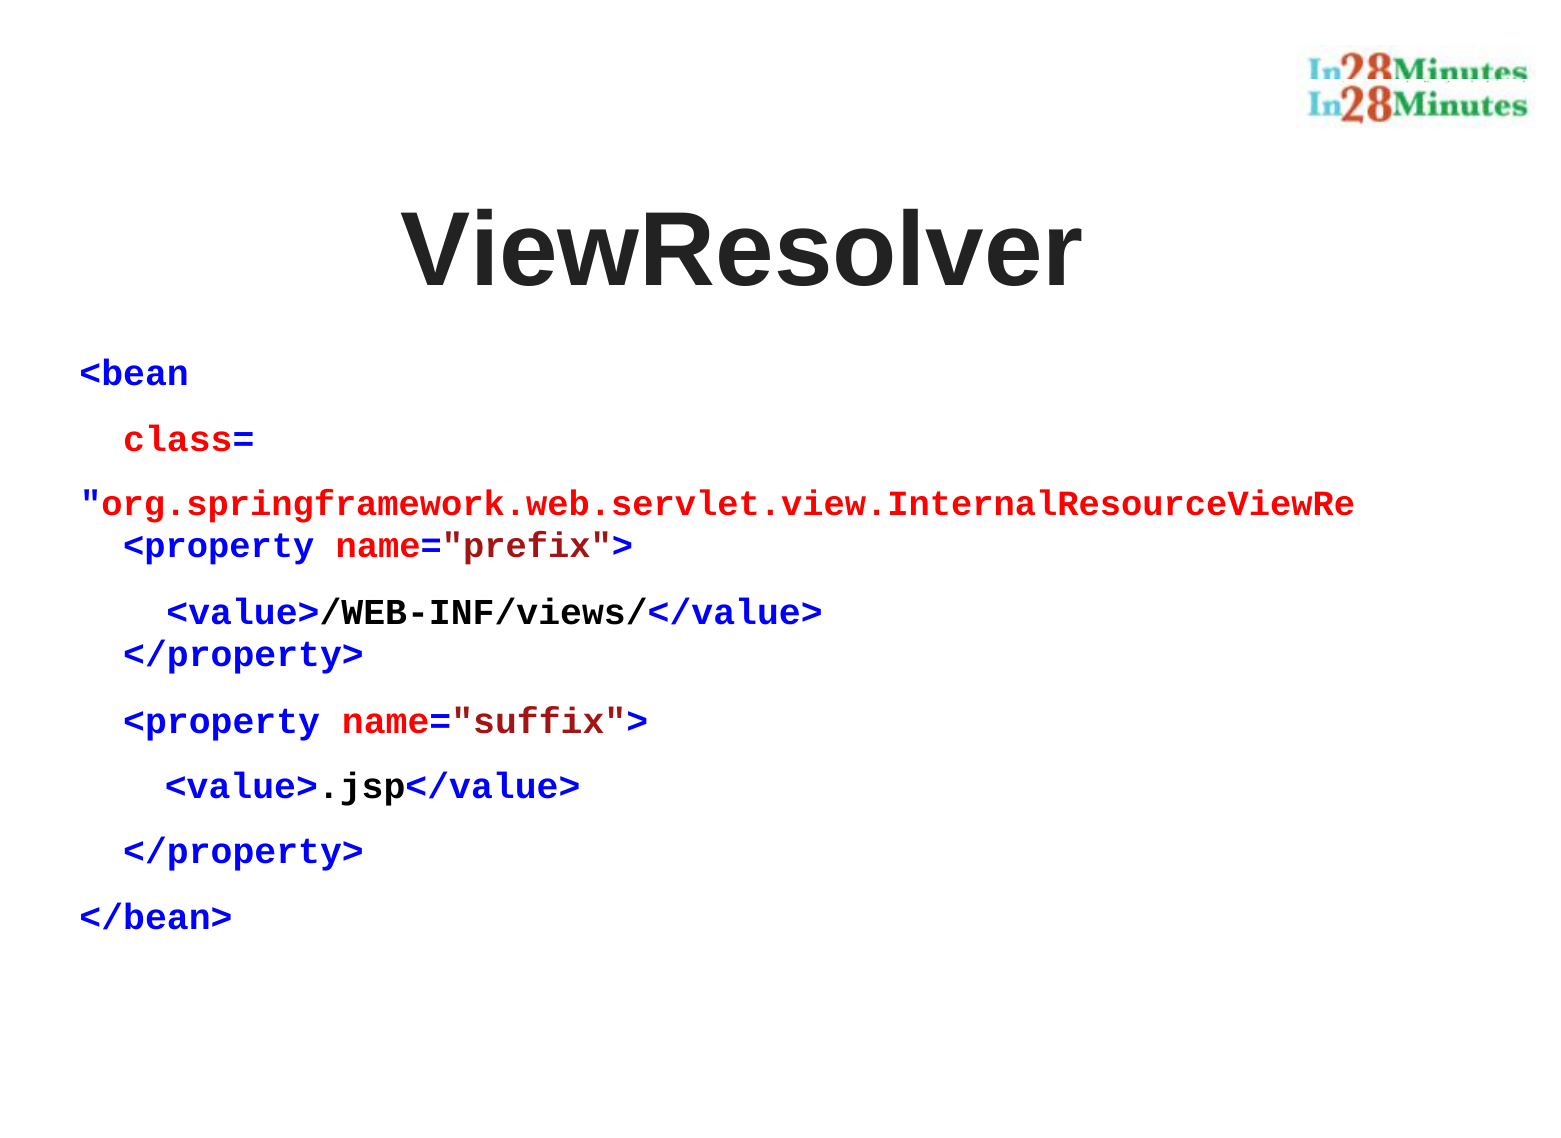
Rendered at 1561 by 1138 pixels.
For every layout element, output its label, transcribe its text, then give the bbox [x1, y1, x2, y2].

picture [1272, 45, 1536, 212]
text "org.springframework.web.servlet.view.InternalResourceViewRe <property name="prefix"> [80, 486, 1489, 568]
text <bean [79, 355, 1489, 397]
text </bean> [79, 899, 1489, 940]
text class= [123, 421, 1489, 462]
text <property name="suffix"> [123, 703, 1489, 744]
text </property> [123, 833, 1489, 875]
text <value>.jsp</value> [164, 768, 1489, 809]
text ViewResolver [400, 186, 1489, 307]
text <value>/WEB-INF/views/</value> </property> [123, 594, 927, 678]
